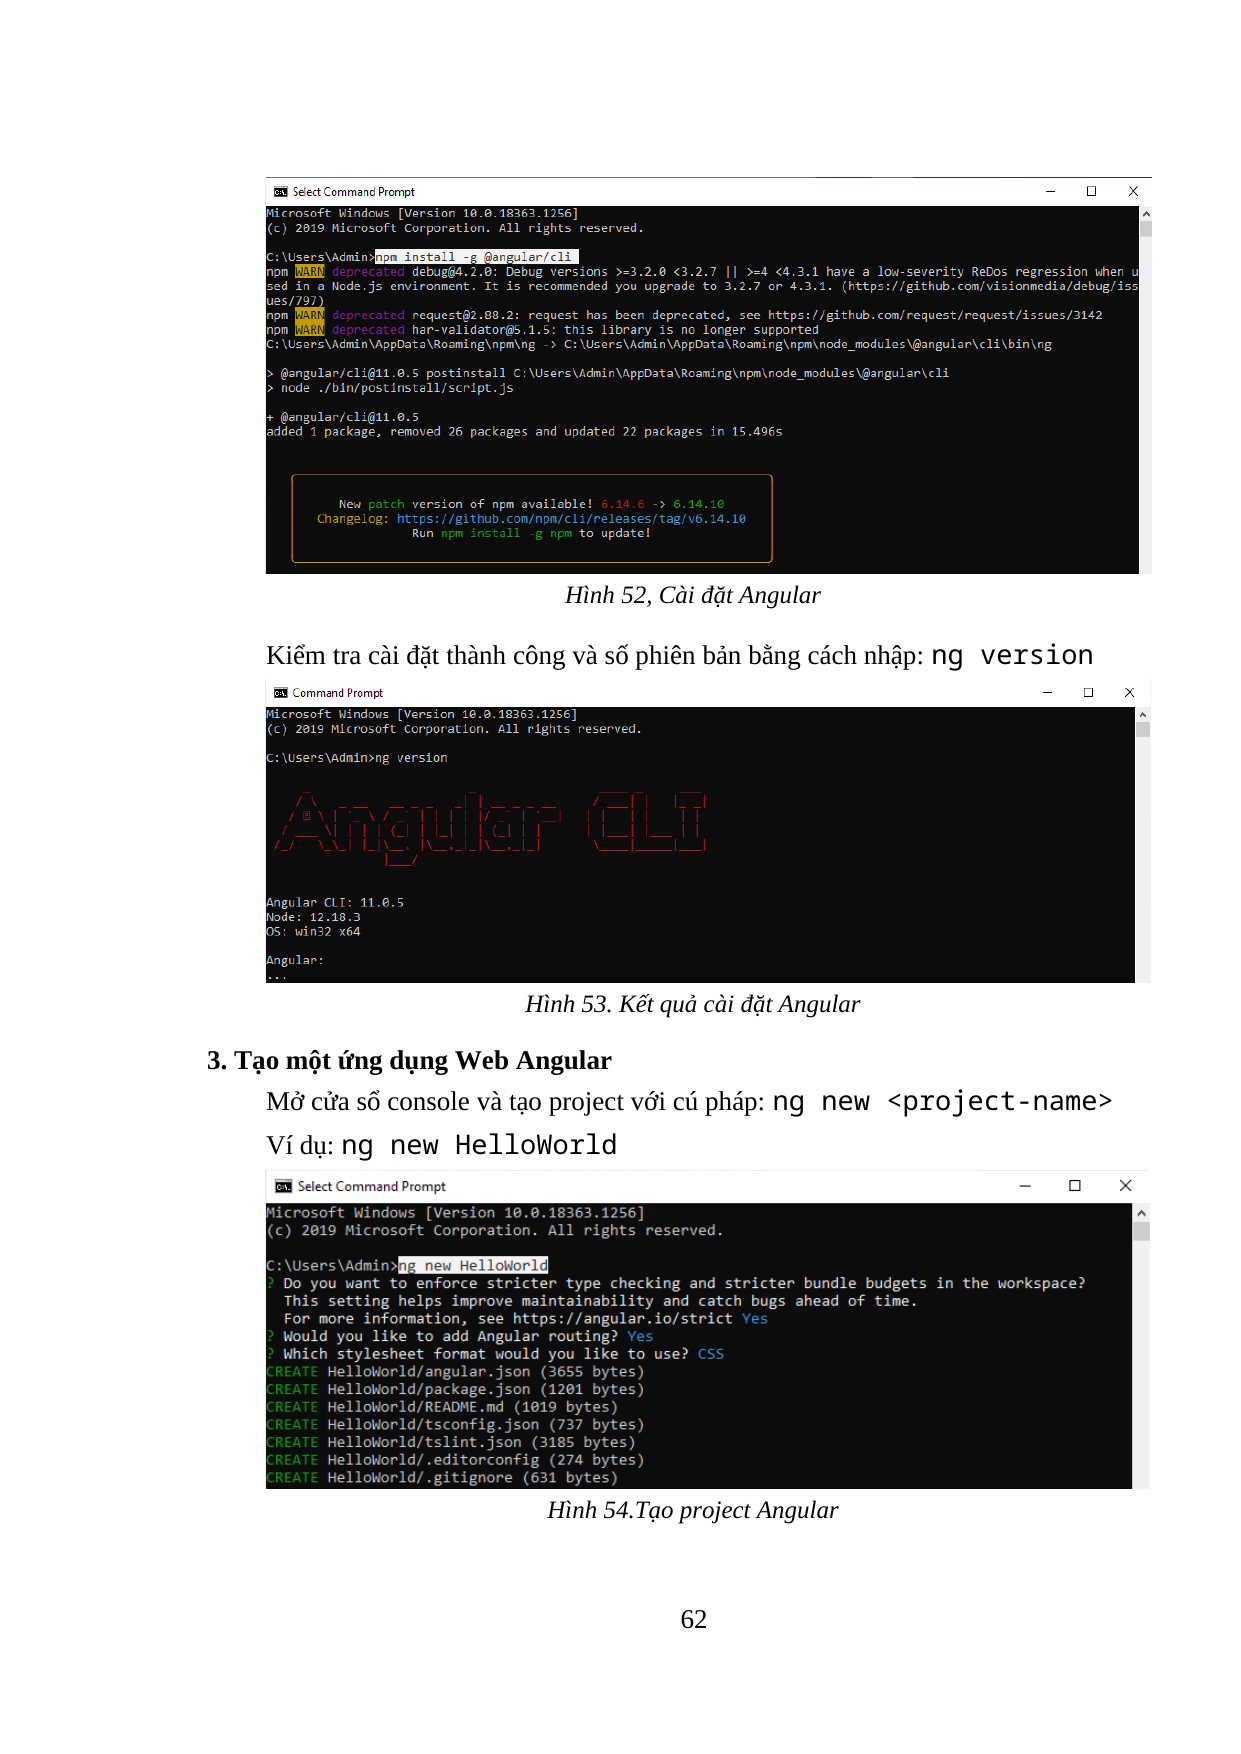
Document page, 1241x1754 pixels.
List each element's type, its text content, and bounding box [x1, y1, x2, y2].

text Kiểm tra cài đặt thành công và số phiên bản bằng cách nhập: ng version [207, 635, 1122, 672]
picture [265, 679, 1151, 983]
picture [265, 177, 1152, 574]
text Mở cửa sổ console và tạo project với cú pháp: ng new <project-name> [207, 1082, 1122, 1118]
text Hình , Cài đặt Angular [207, 580, 1122, 609]
text Hình .Tạo project Angular [207, 1495, 1122, 1524]
text Ví dụ: ng new HelloWorld [207, 1126, 1122, 1163]
picture [265, 1170, 1150, 1489]
subtitle 3. Tạo một ứng dụng Web Angular [207, 1044, 1122, 1076]
text Hình . Kết quả cài đặt Angular [207, 989, 1122, 1018]
